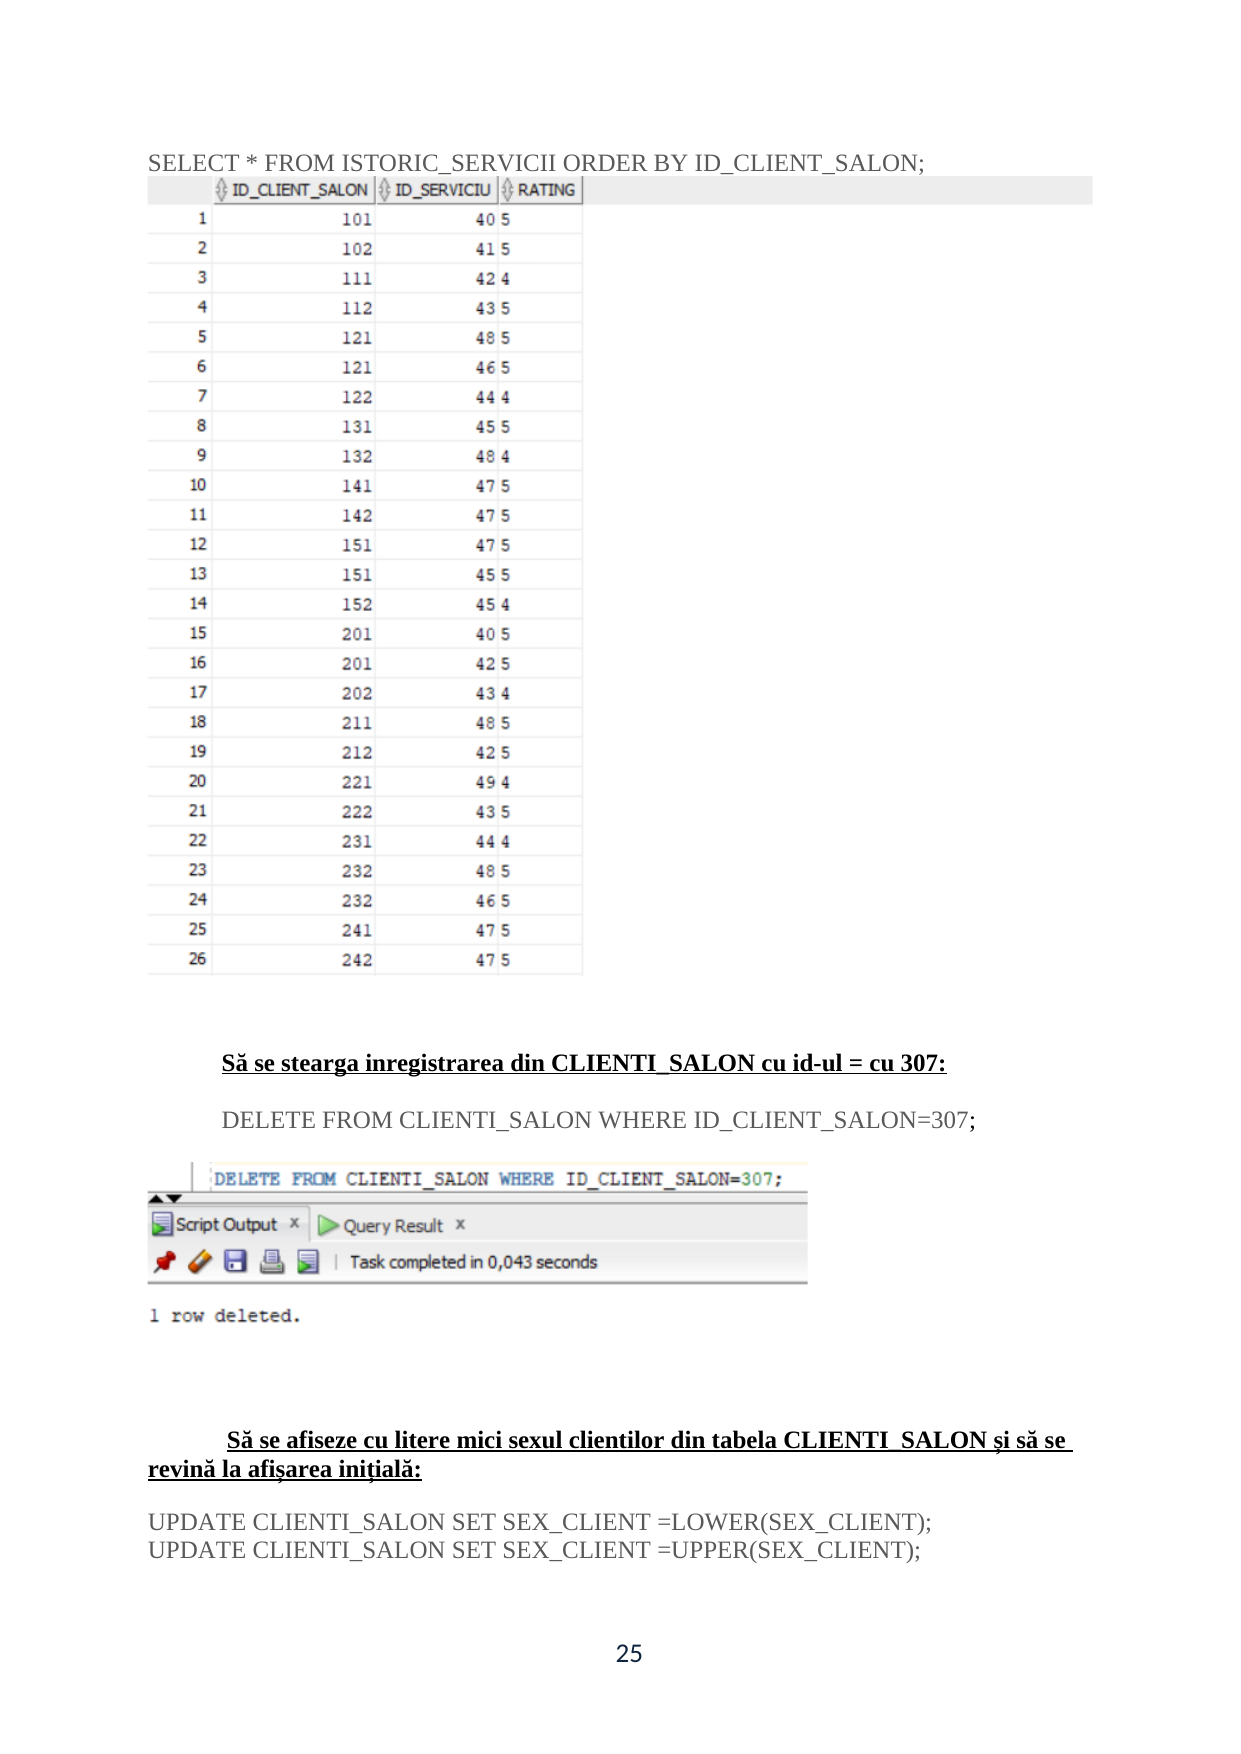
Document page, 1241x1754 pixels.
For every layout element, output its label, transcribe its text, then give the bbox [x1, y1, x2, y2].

text UPDATE CLIENTI_SALON SET SEX_CLIENT =LOWER(SEX_CLIENT); [148, 1507, 1093, 1536]
text Să se stearga inregistrarea din CLIENTI_SALON cu id-ul = cu 307: [148, 1048, 1093, 1077]
text SELECT * FROM ISTORIC_SERVICII ORDER BY ID_CLIENT_SALON; [148, 148, 1093, 176]
text UPDATE CLIENTI_SALON SET SEX_CLIENT =UPPER(SEX_CLIENT); [148, 1536, 1093, 1564]
picture [147, 176, 1093, 976]
picture [147, 1162, 808, 1329]
text Să se afiseze cu litere mici sexul clientilor din tabela CLIENTI_SALON și să se revină la afișarea inițială: [148, 1425, 1093, 1483]
text DELETE FROM CLIENTI_SALON WHERE ID_CLIENT_SALON=307; [148, 1105, 1093, 1134]
